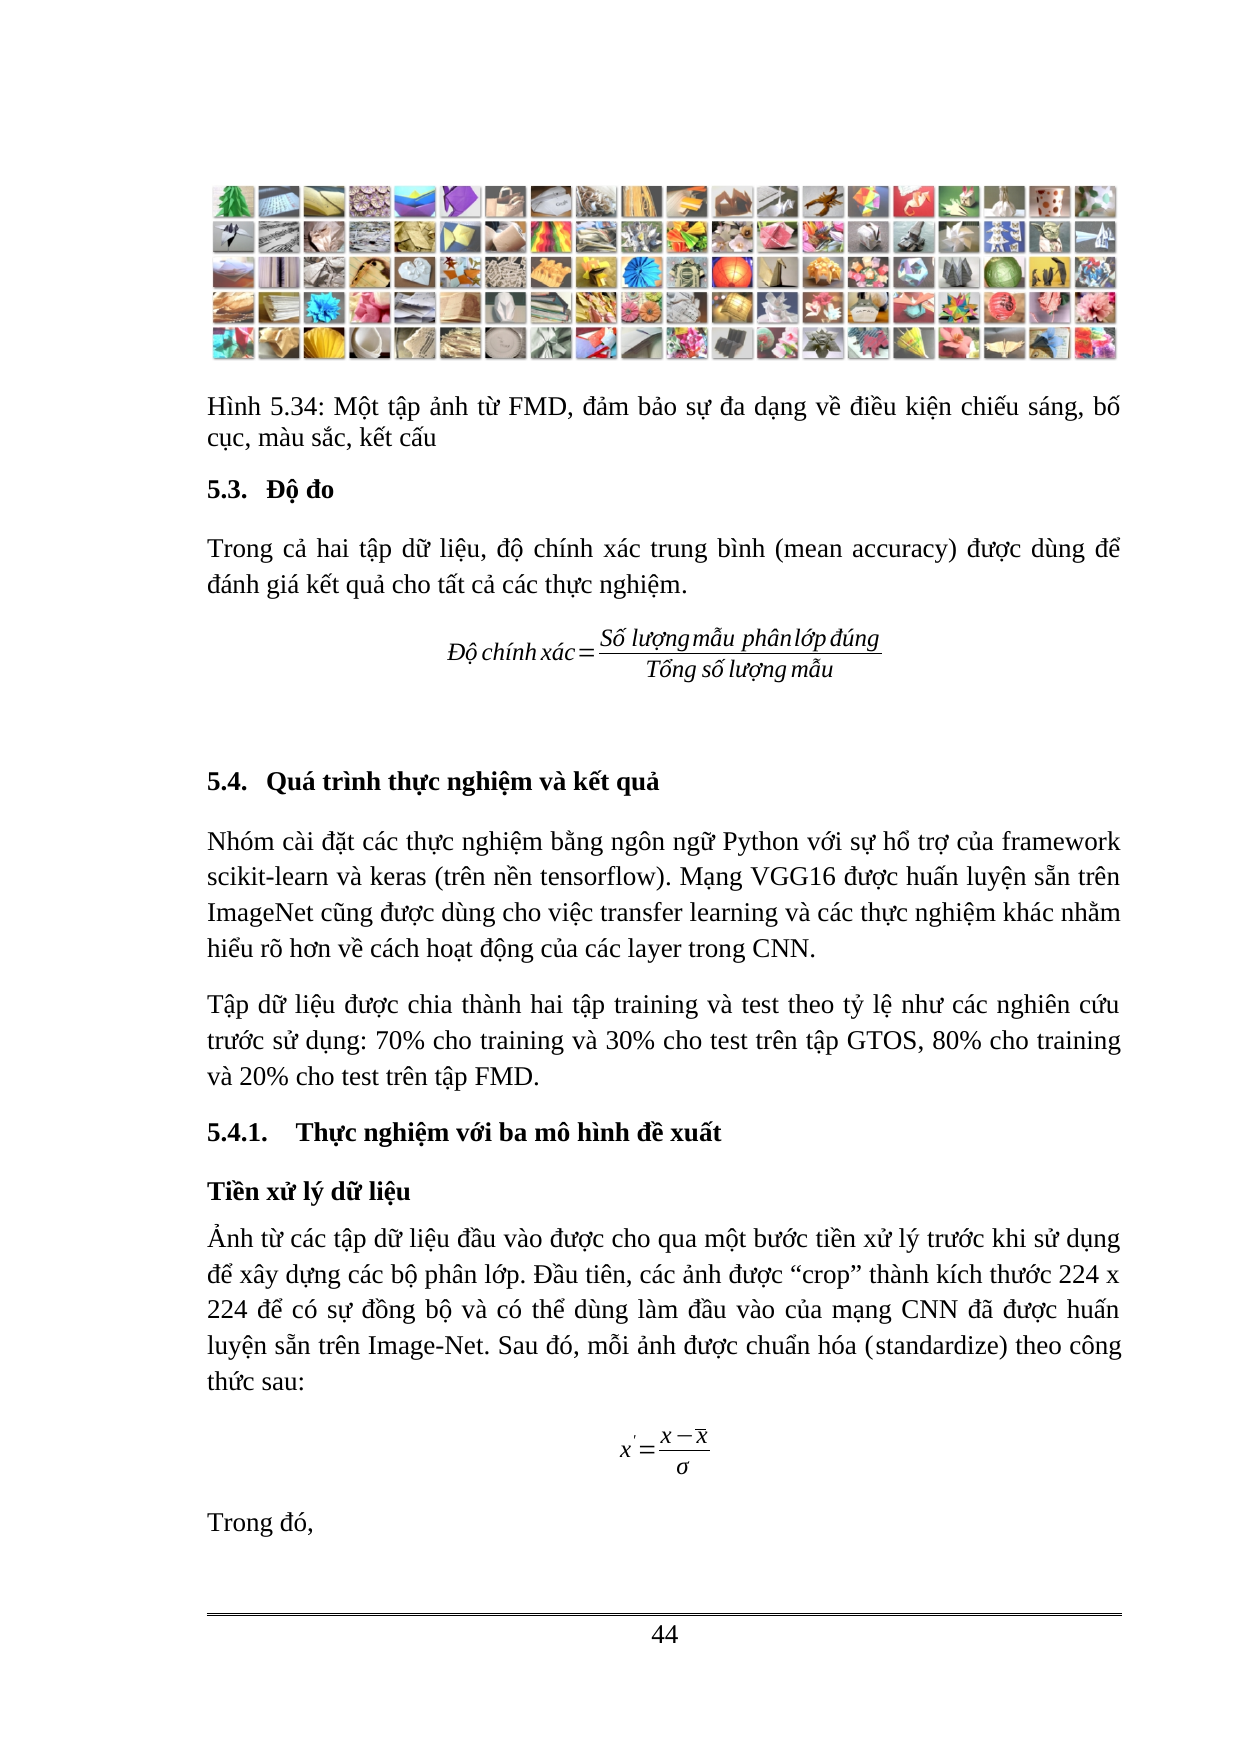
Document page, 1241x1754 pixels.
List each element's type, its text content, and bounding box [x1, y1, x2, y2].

text Ảnh từ các tập dữ liệu đầu vào được cho qua một bước tiền xử lý trước khi sử dụng để xây dựng các bộ phân lớp. Đầu tiên, các ảnh được “crop” thành kích thước 224 x 224 để có sự đồng bộ và có thể dùng làm đầu vào của mạng CNN đã được huấn luyện sẵn trên Image-Net. Sau đó, mỗi ảnh được chuẩn hóa (standardize) theo công thức sau: [207, 1222, 1122, 1396]
subtitle Thực nghiệm với ba mô hình đề xuất [207, 1116, 1122, 1147]
text Tập dữ liệu được chia thành hai tập training và test theo tỷ lệ như các nghiên cứu trước sử dụng: 70% cho training và 30% cho test trên tập GTOS, 80% cho training và 20% cho test trên tập FMD. [207, 988, 1122, 1091]
text Trong đó, [207, 1506, 1122, 1537]
subtitle Độ đo [207, 473, 1122, 504]
picture [206, 177, 1123, 365]
subtitle Tiền xử lý dữ liệu [207, 1176, 1122, 1207]
subtitle Quá trình thực nghiệm và kết quả [207, 765, 1122, 797]
text Trong cả hai tập dữ liệu, độ chính xác trung bình (mean accuracy) được dùng để đánh giá kết quả cho tất cả các thực nghiệm. [207, 532, 1122, 599]
text Nhóm cài đặt các thực nghiệm bằng ngôn ngữ Python với sự hổ trợ của framework scikit-learn và keras (trên nền tensorflow). Mạng VGG16 được huấn luyện sẵn trên ImageNet cũng được dùng cho việc transfer learning và các thực nghiệm khác nhằm hiểu rõ hơn về cách hoạt động của các layer trong CNN. [207, 824, 1122, 963]
